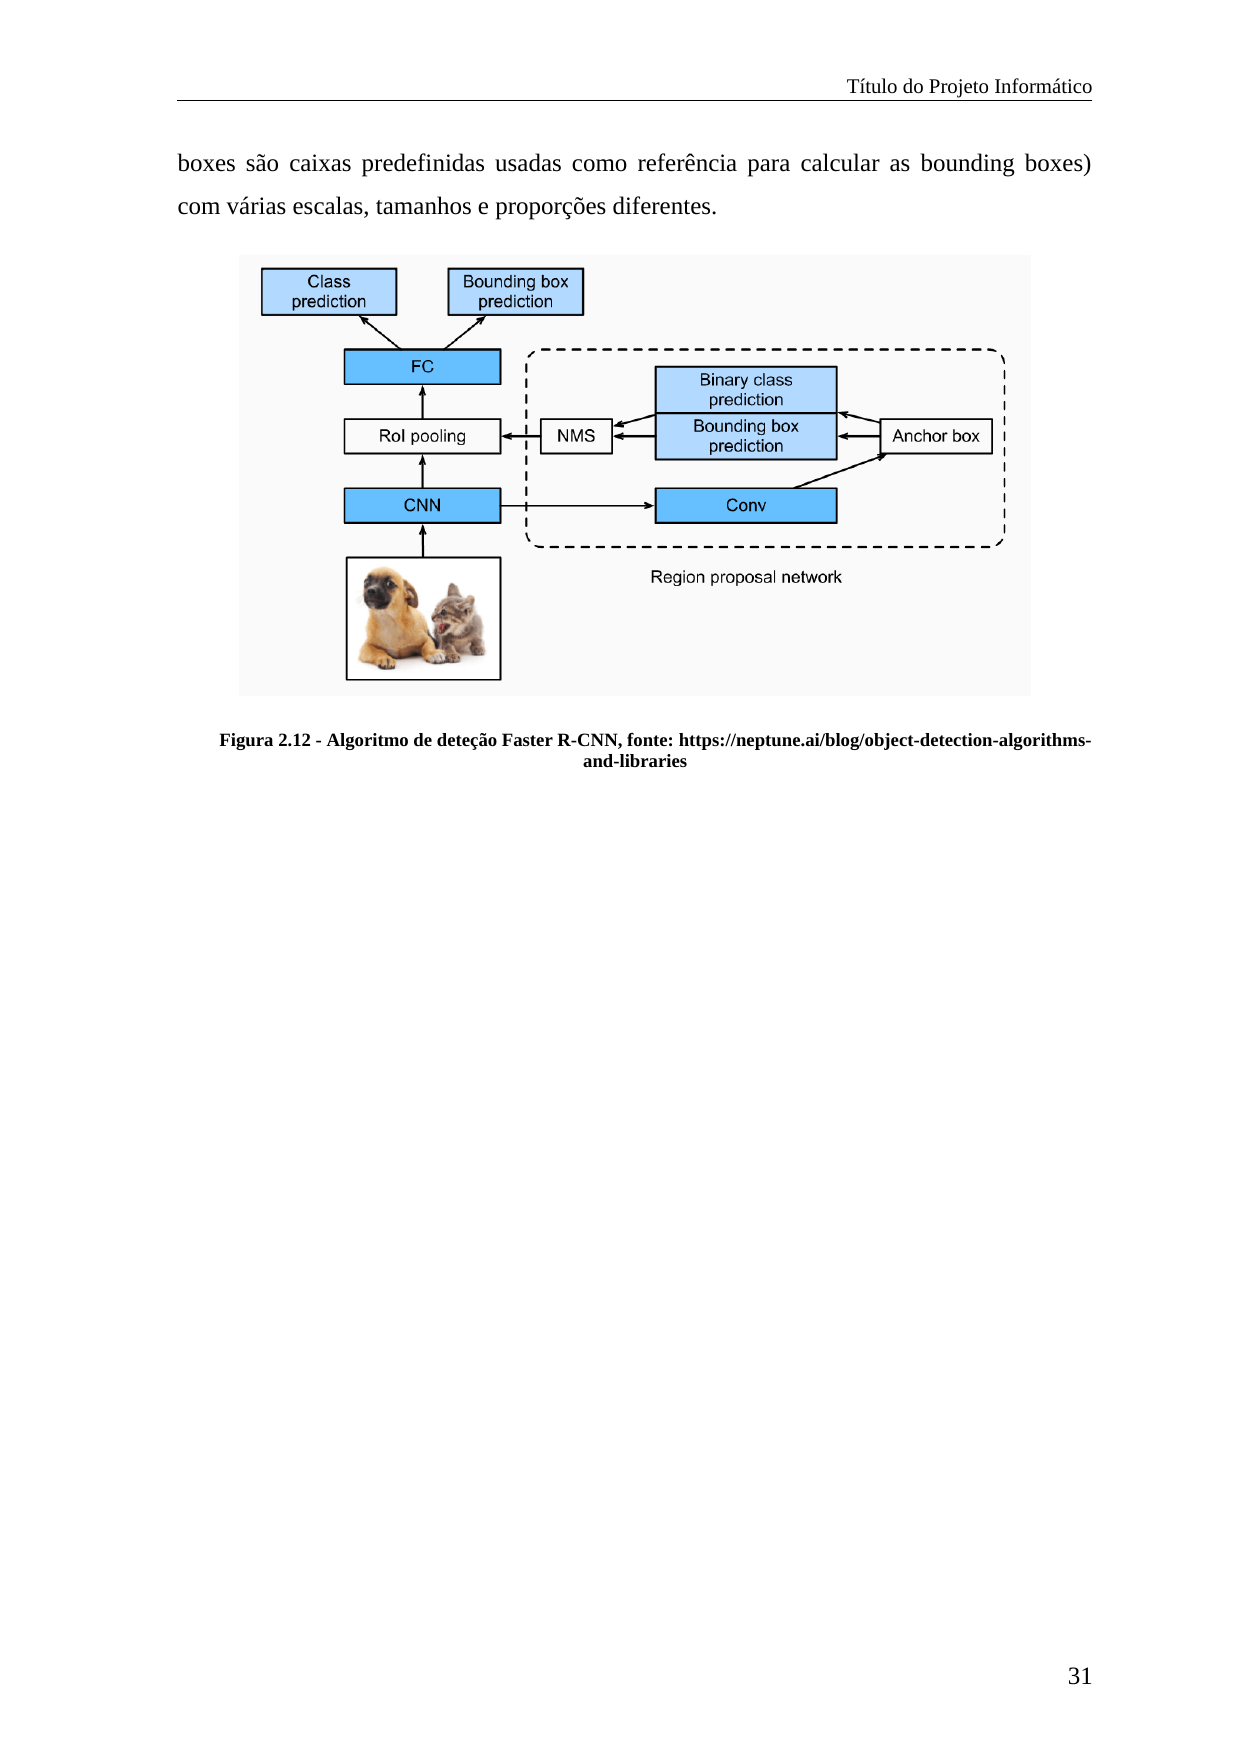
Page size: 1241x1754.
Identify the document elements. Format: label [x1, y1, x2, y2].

picture [238, 255, 1031, 696]
text [177, 148, 1092, 219]
